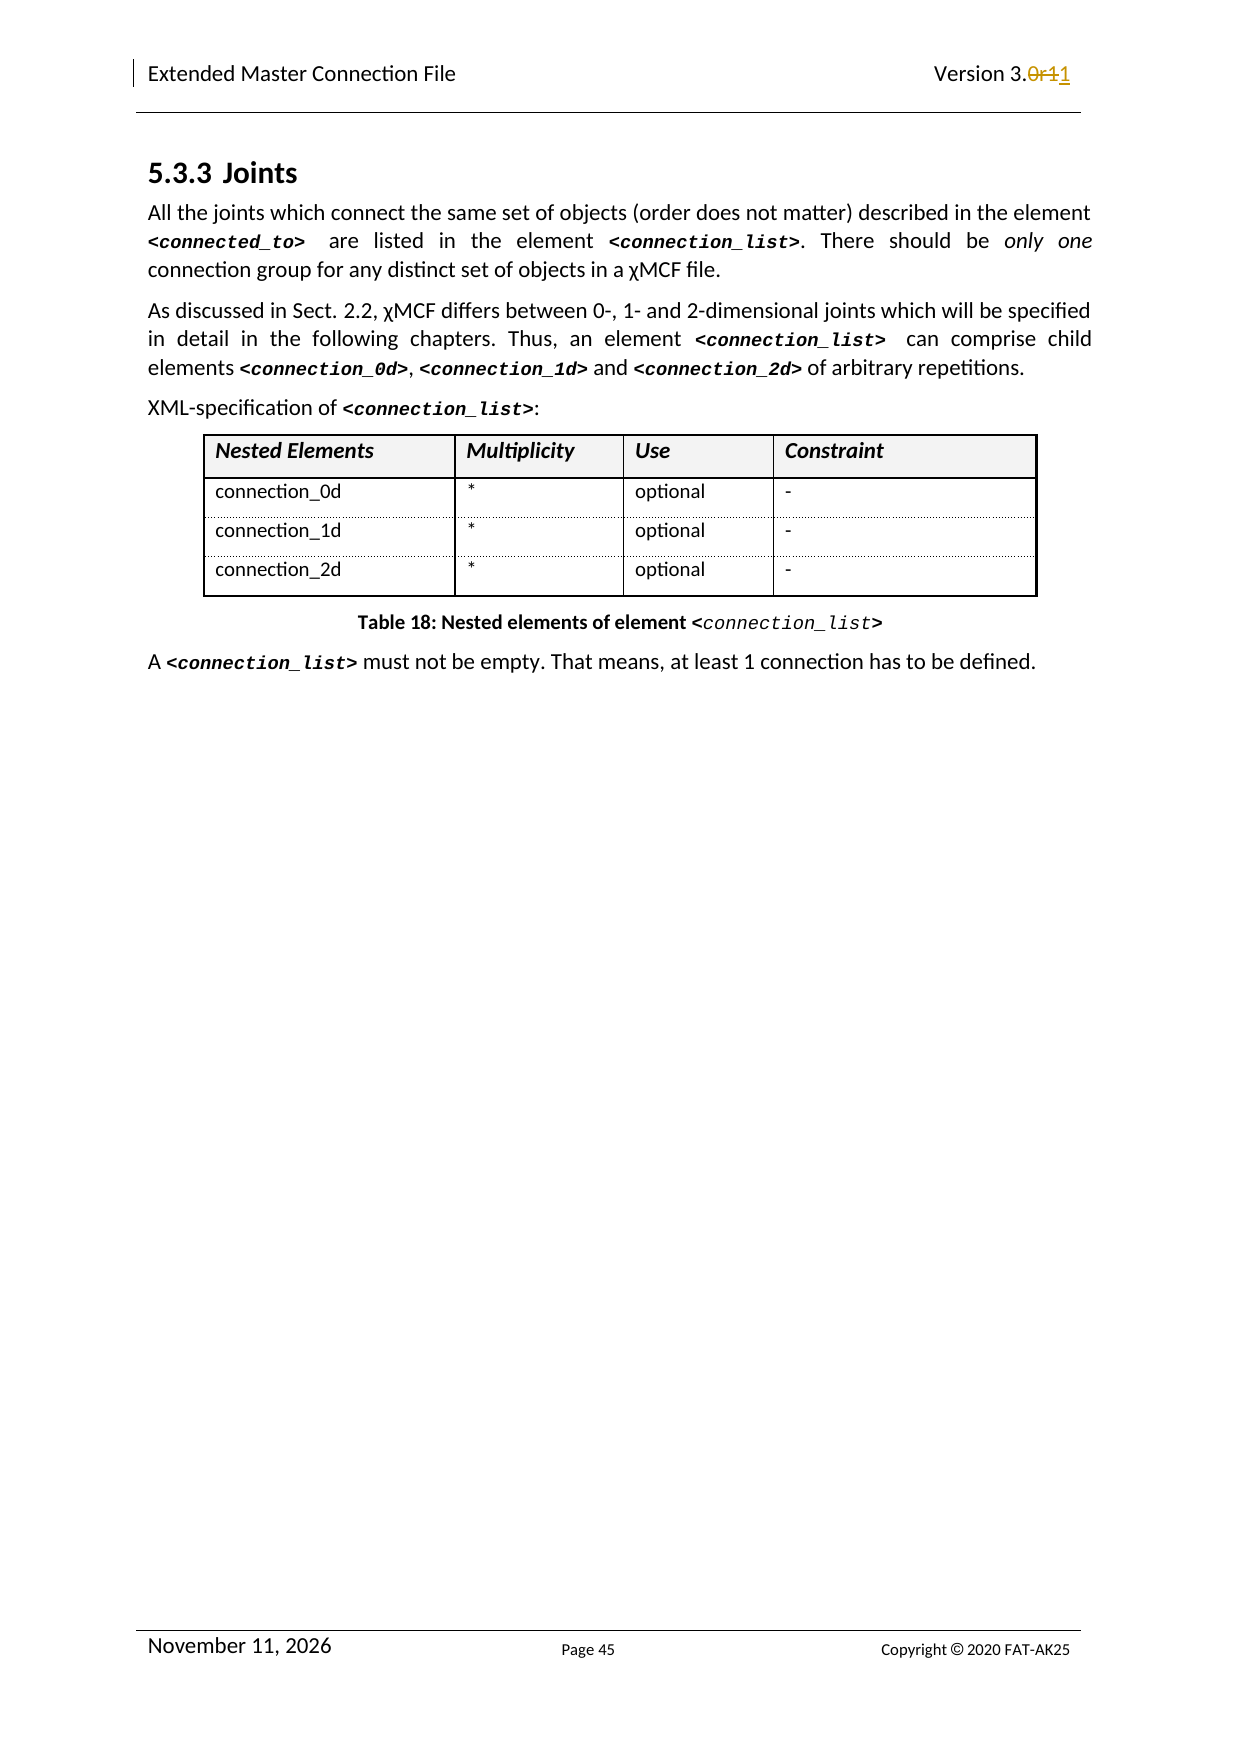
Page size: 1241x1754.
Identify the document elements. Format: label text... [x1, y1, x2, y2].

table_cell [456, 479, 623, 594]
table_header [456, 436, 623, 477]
text XML-specification of <connection_list>: [148, 393, 1092, 421]
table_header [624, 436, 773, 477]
subtitle Joints [148, 154, 1092, 192]
text As discussed in Sect. 2.2, χMCF differs between 0-, 1- and 2-dimensional joints which will be specified in detail in the following chapters. Thus, an element <connection_list> can comprise child elements <connection_0d>, <connection_1d> and <connection_2d> of arbitrary repetitions. [148, 296, 1092, 381]
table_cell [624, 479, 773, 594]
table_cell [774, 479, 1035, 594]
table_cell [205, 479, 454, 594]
text A <connection_list> must not be empty. That means, at least 1 connection has to be defined. [148, 647, 1092, 675]
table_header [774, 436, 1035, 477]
text All the joints which connect the same set of objects (order does not matter) described in the element <connected_to> are listed in the element <connection_list>. There should be only one connection group for any distinct set of objects in a χMCF file. [148, 198, 1092, 283]
text Table 18: Nested elements of element <connection_list> [148, 609, 1092, 635]
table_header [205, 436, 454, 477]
